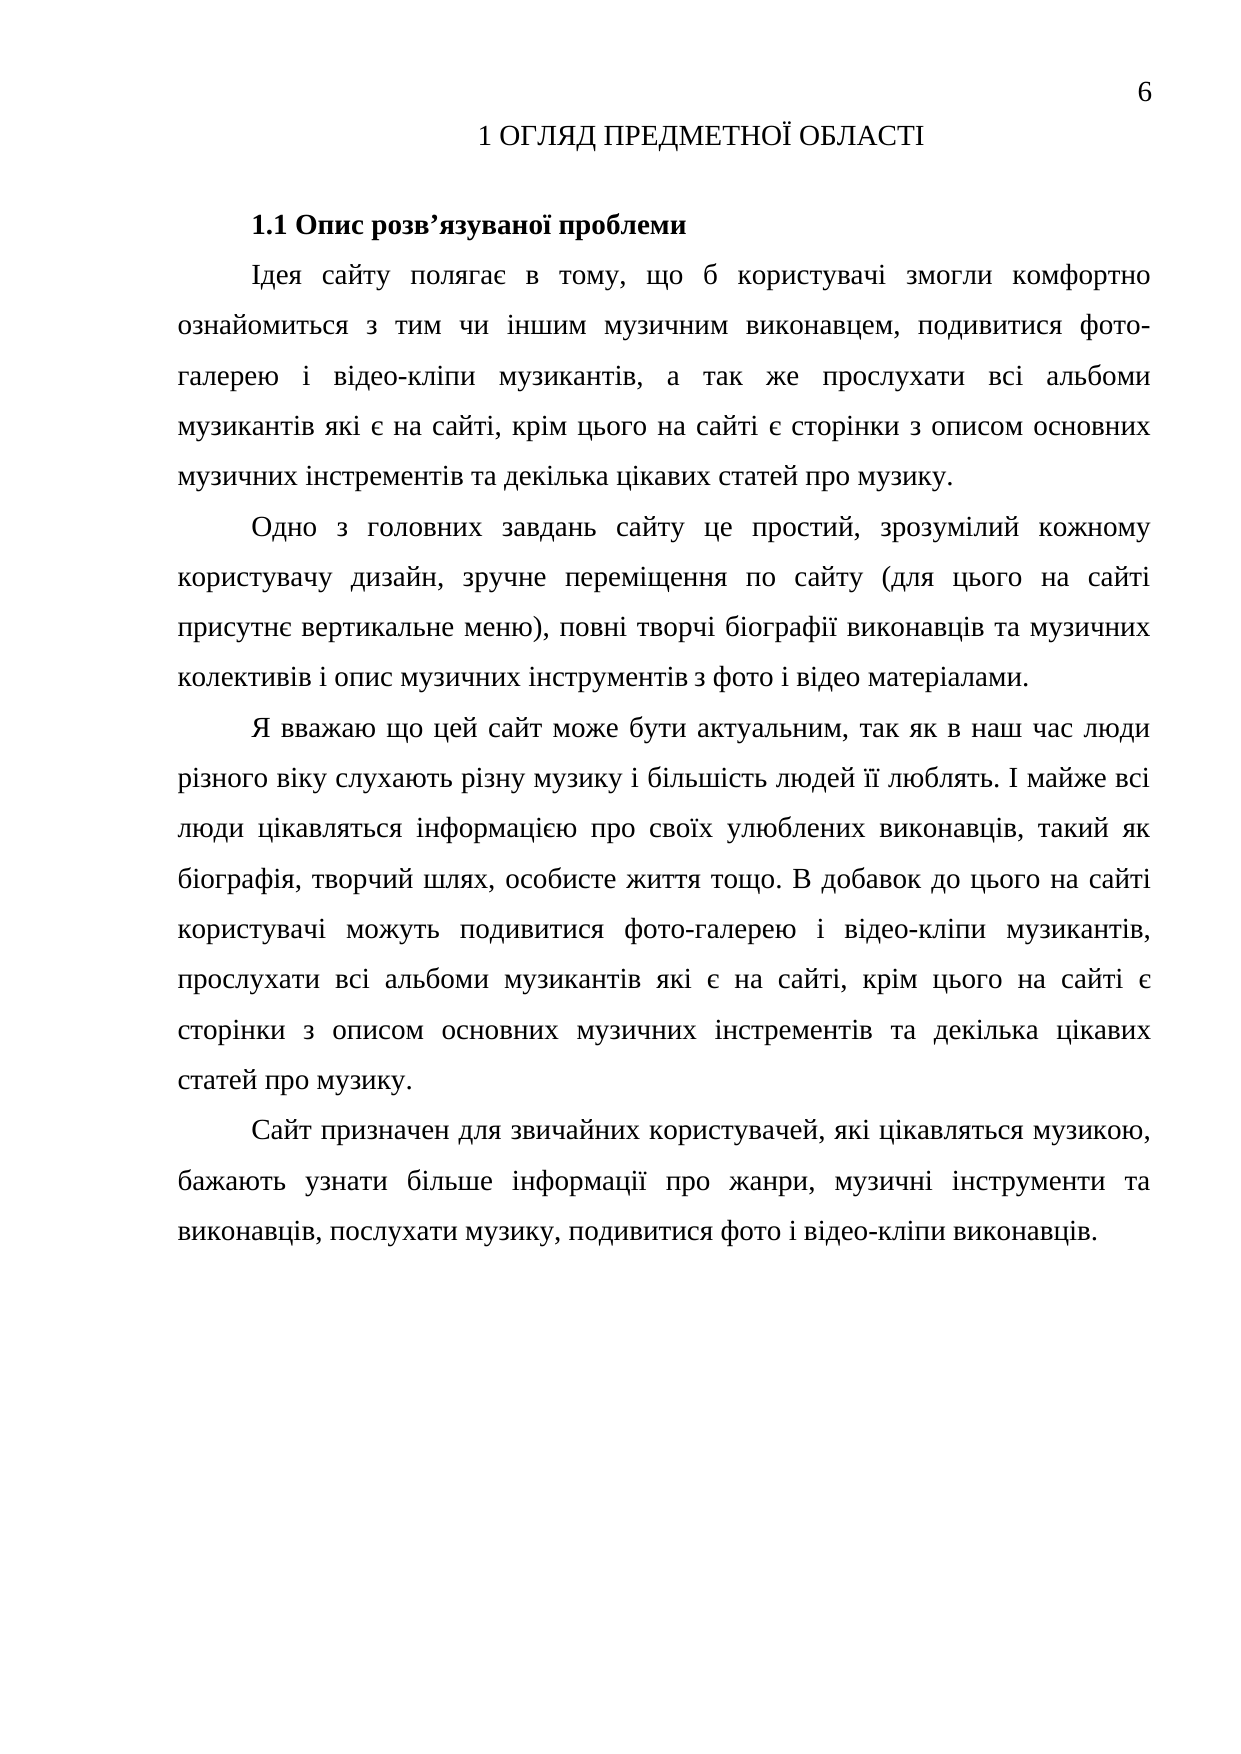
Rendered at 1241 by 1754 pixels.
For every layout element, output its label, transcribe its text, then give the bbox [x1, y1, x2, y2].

text Ідея сайту полягає в тому, що б користувачі змогли комфортно ознайомиться з тим чи іншим музичним виконавцем, подивитися фото-галерею і відео-кліпи музикантів, а так же прослухати всі альбоми музикантів які є на сайті, крім цього на сайті є сторінки з описом основних музичних інстрементів та декілька цікавих статей про музику. [177, 257, 1152, 492]
subtitle 1.1 Опис розв’язуваної проблеми [177, 207, 1152, 240]
text Я вважаю що цей сайт може бути актуальним, так як в наш час люди різного віку слухають різну музику і більшість людей її люблять. І майже всі люди цікавляться інформацією про своїх улюблених виконавців, такий як біографія, творчий шлях, особисте життя тощо. В добавок до цього на сайті користувачі можуть подивитися фото-галерею і відео-кліпи музикантів, прослухати всі альбоми музикантів які є на сайті, крім цього на сайті є сторінки з описом основних музичних інстрементів та декілька цікавих статей про музику. [177, 710, 1152, 1096]
subtitle 1 ОГЛЯД ПРЕДМЕТНОЇ ОБЛАСТІ [250, 118, 1152, 152]
text Сайт призначен для звичайних користувачей, які цікавляться музикою, бажають узнати більше інформації про жанри, музичні інструменти та виконавців, послухати музику, подивитися фото і відео-кліпи виконавців. [177, 1112, 1152, 1247]
text Одно з головних завдань сайту це простий, зрозумілий кожному користувачу дизайн, зручне переміщення по сайту (для цього на сайті присутнє вертикальне меню), повні творчі біографії виконавців та музичних колективів і опис музичних інструментів з фото і відео матеріалами. [177, 509, 1152, 693]
